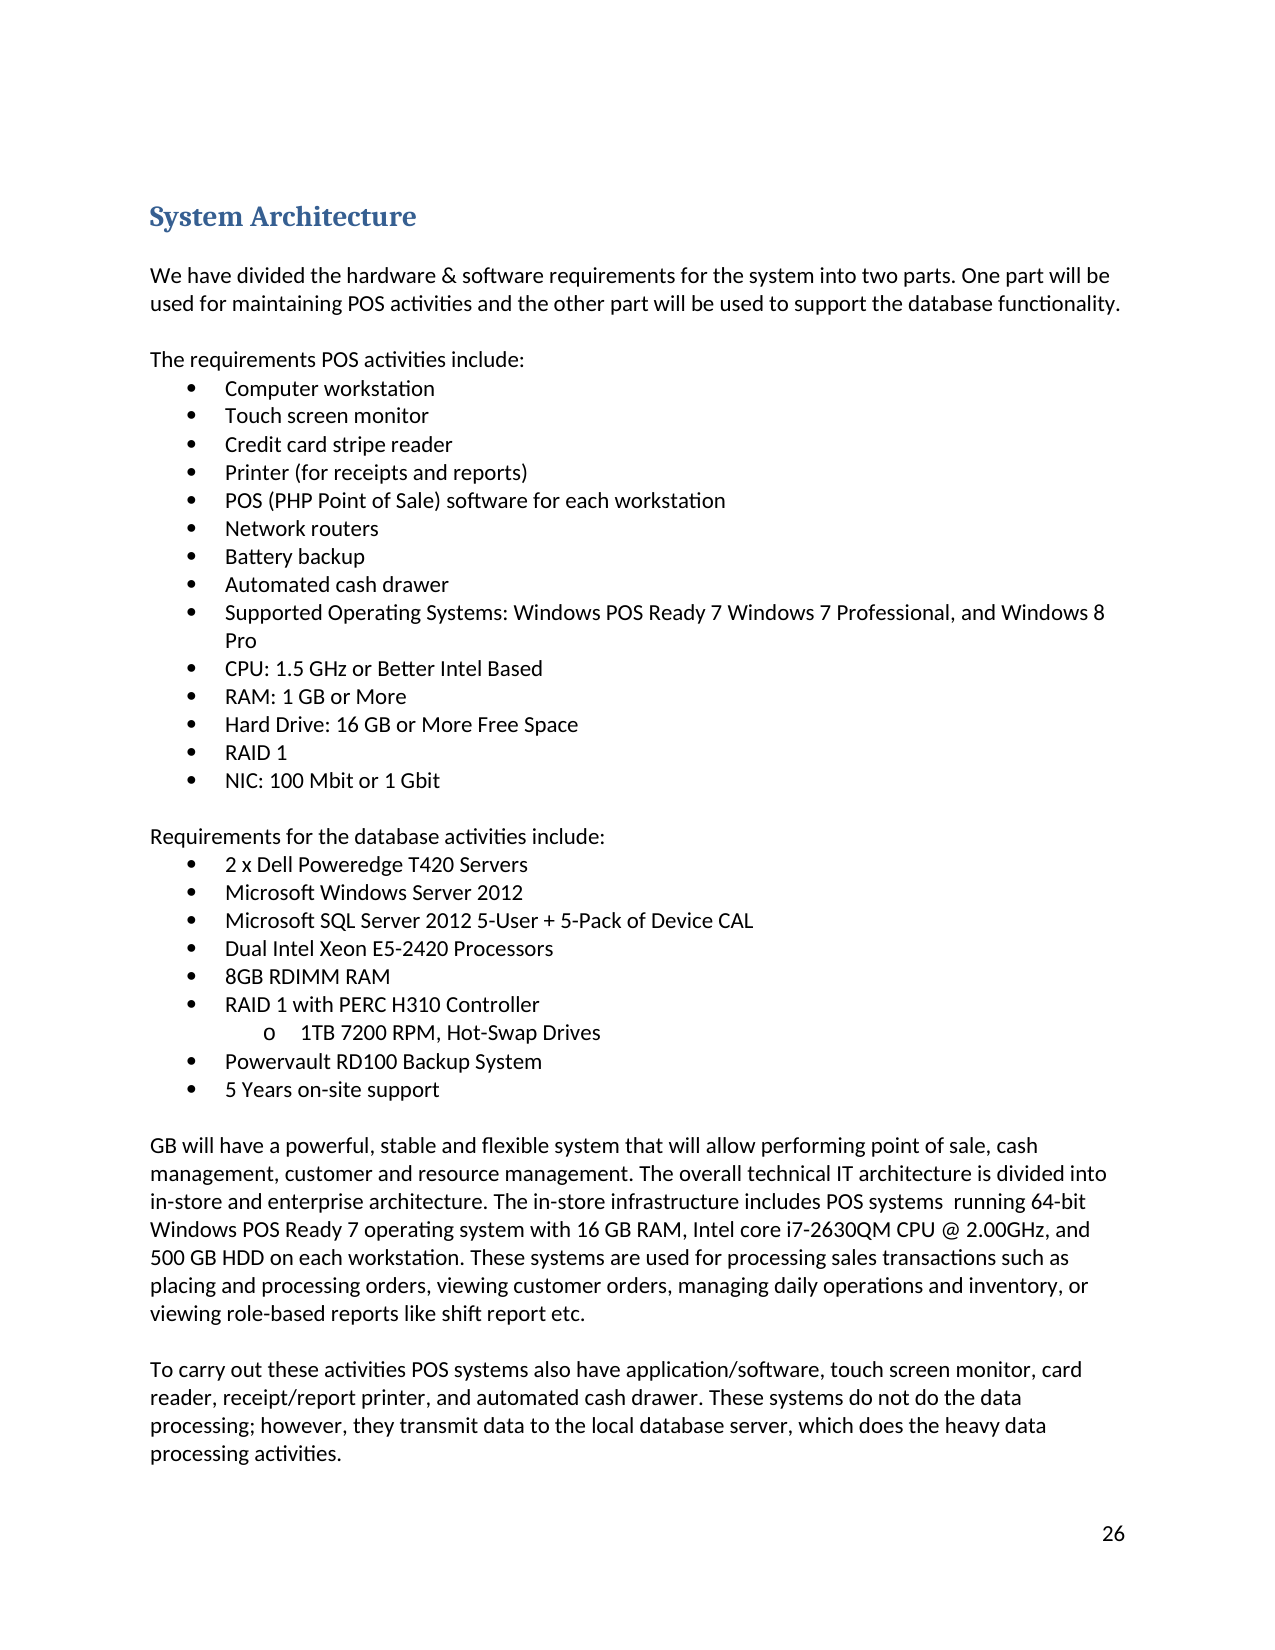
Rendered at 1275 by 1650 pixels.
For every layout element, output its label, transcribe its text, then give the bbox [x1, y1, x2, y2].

list Powervault RD100 Backup System [187, 1047, 1125, 1075]
list 5 Years on-site support [187, 1075, 1125, 1103]
list Printer (for receipts and reports) [187, 458, 1125, 486]
list RAID 1 [187, 738, 1125, 766]
text The requirements POS activities include: [150, 346, 1125, 374]
text We have divided the hardware & software requirements for the system into two parts. One part will be used for maintaining POS activities and the other part will be used to support the database functionality. [150, 262, 1125, 318]
list Microsoft Windows Server 2012 [187, 878, 1125, 906]
list RAID 1 with PERC H310 Controller [187, 990, 1125, 1018]
subtitle System Architecture [150, 200, 1125, 233]
list Battery backup [187, 542, 1125, 570]
list Touch screen monitor [187, 402, 1125, 430]
list 8GB RDIMM RAM [187, 962, 1125, 990]
list CPU: 1.5 GHz or Better Intel Based [187, 654, 1125, 682]
list Dual Intel Xeon E5-2420 Processors [187, 934, 1125, 962]
list Credit card stripe reader [187, 430, 1125, 458]
text To carry out these activities POS systems also have application/software, touch screen monitor, card reader, receipt/report printer, and automated cash drawer. These systems do not do the data processing; however, they transmit data to the local database server, which does the heavy data processing activities. [150, 1356, 1125, 1468]
list Automated cash drawer [187, 570, 1125, 598]
list NIC: 100 Mbit or 1 Gbit [187, 766, 1125, 794]
text Requirements for the database activities include: [150, 822, 1125, 850]
list Network routers [187, 514, 1125, 542]
list Computer workstation [187, 374, 1125, 402]
list 1TB 7200 RPM, Hot-Swap Drives [262, 1018, 1125, 1047]
list POS (PHP Point of Sale) software for each workstation [187, 486, 1125, 514]
list RAM: 1 GB or More [187, 682, 1125, 710]
list 2 x Dell Poweredge T420 Servers [187, 850, 1125, 878]
list Microsoft SQL Server 2012 5-User + 5-Pack of Device CAL [187, 906, 1125, 934]
list Supported Operating Systems: Windows POS Ready 7 Windows 7 Professional, and Windows 8 Pro [187, 598, 1125, 654]
list Hard Drive: 16 GB or More Free Space [187, 710, 1125, 738]
text GB will have a powerful, stable and flexible system that will allow performing point of sale, cash management, customer and resource management. The overall technical IT architecture is divided into in-store and enterprise architecture. The in-store infrastructure includes POS systems running 64-bit Windows POS Ready 7 operating system with 16 GB RAM, Intel core i7-2630QM CPU @ 2.00GHz, and 500 GB HDD on each workstation. These systems are used for processing sales transactions such as placing and processing orders, viewing customer orders, managing daily operations and inventory, or viewing role-based reports like shift report etc. [150, 1131, 1125, 1327]
